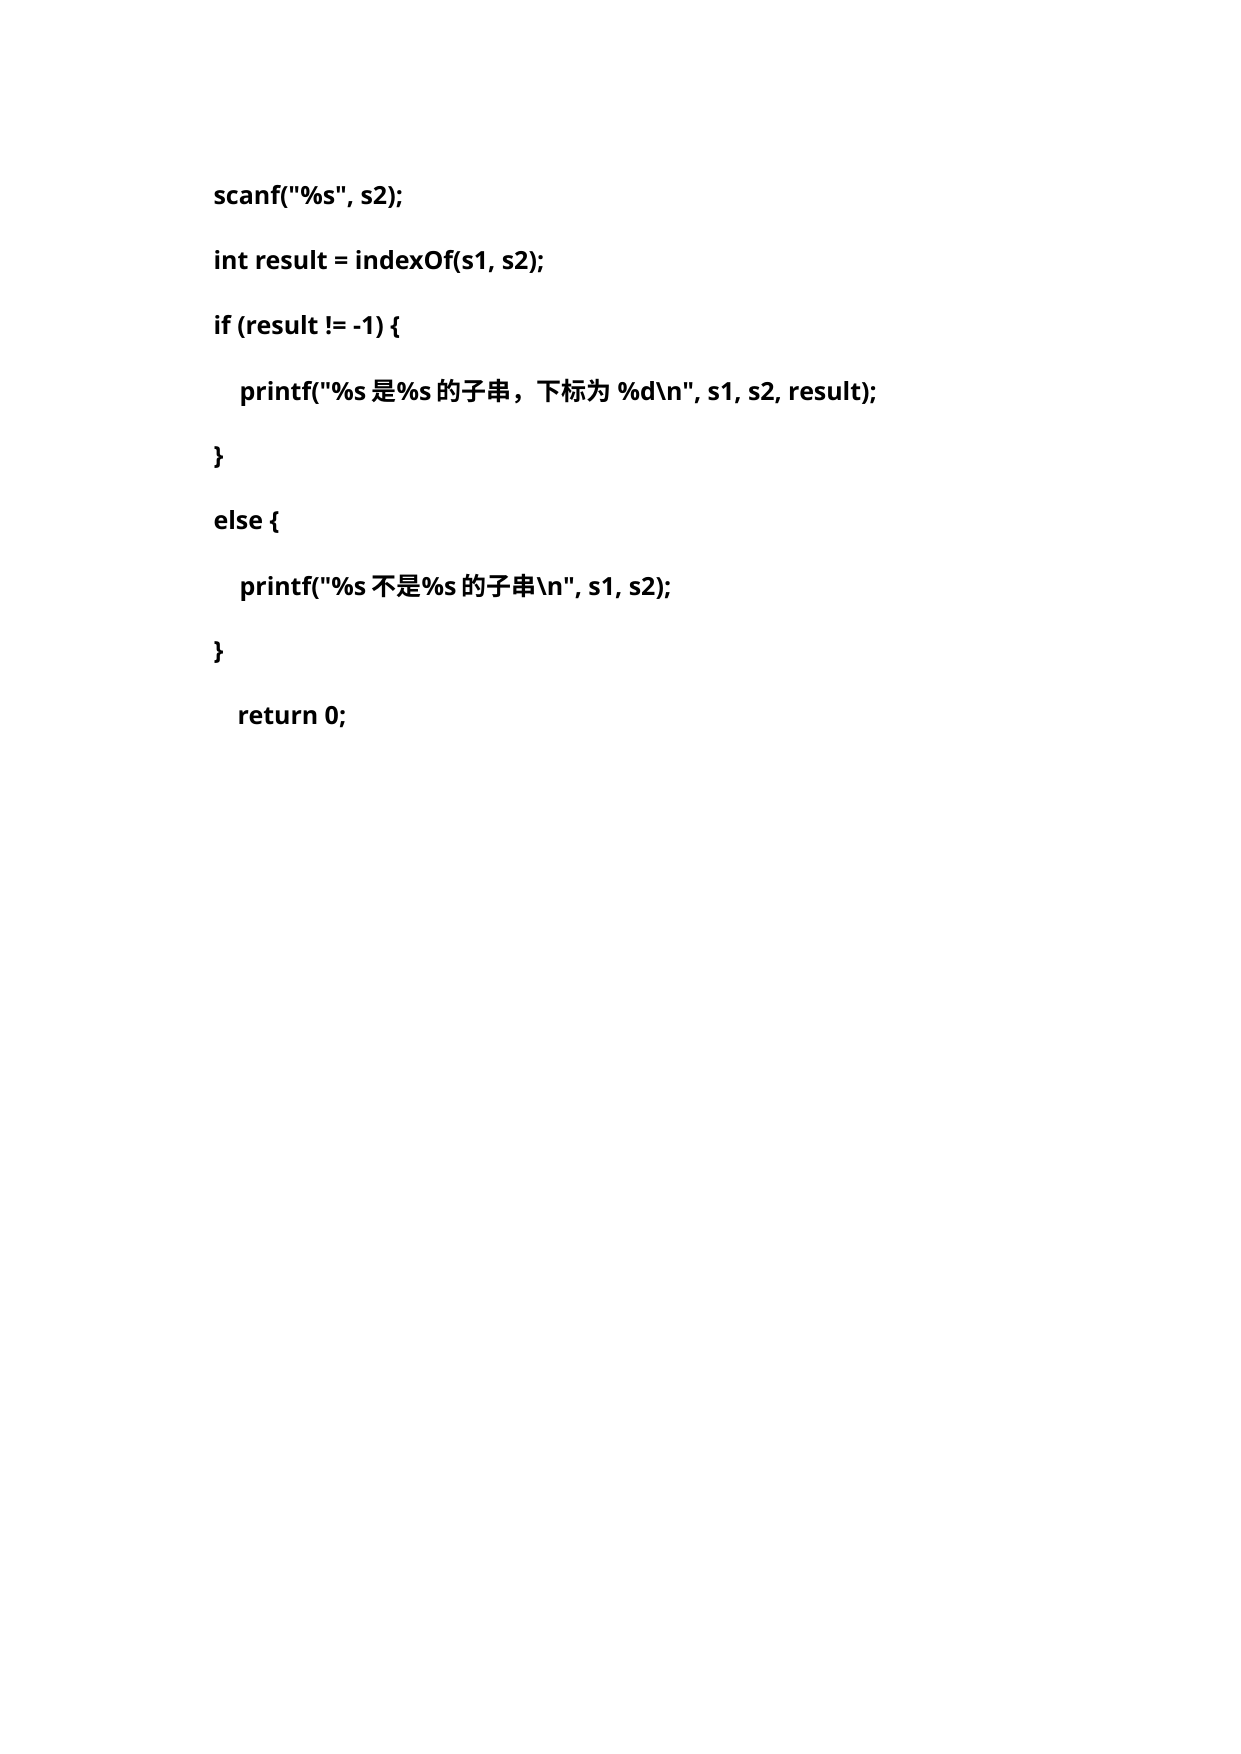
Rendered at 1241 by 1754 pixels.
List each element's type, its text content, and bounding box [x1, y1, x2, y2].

text } [187, 422, 1053, 487]
text scanf("%s", s2); [187, 162, 1053, 227]
text printf("%s是%s的子串，下标为 %d\n", s1, s2, result); [187, 357, 1053, 422]
text printf("%s不是%s的子串\n", s1, s2); [187, 552, 1053, 617]
text if (result != -1) { [187, 292, 1053, 357]
text int result = indexOf(s1, s2); [187, 227, 1053, 292]
text else { [187, 487, 1053, 552]
text return 0; [187, 682, 1053, 747]
text } [187, 617, 1053, 682]
